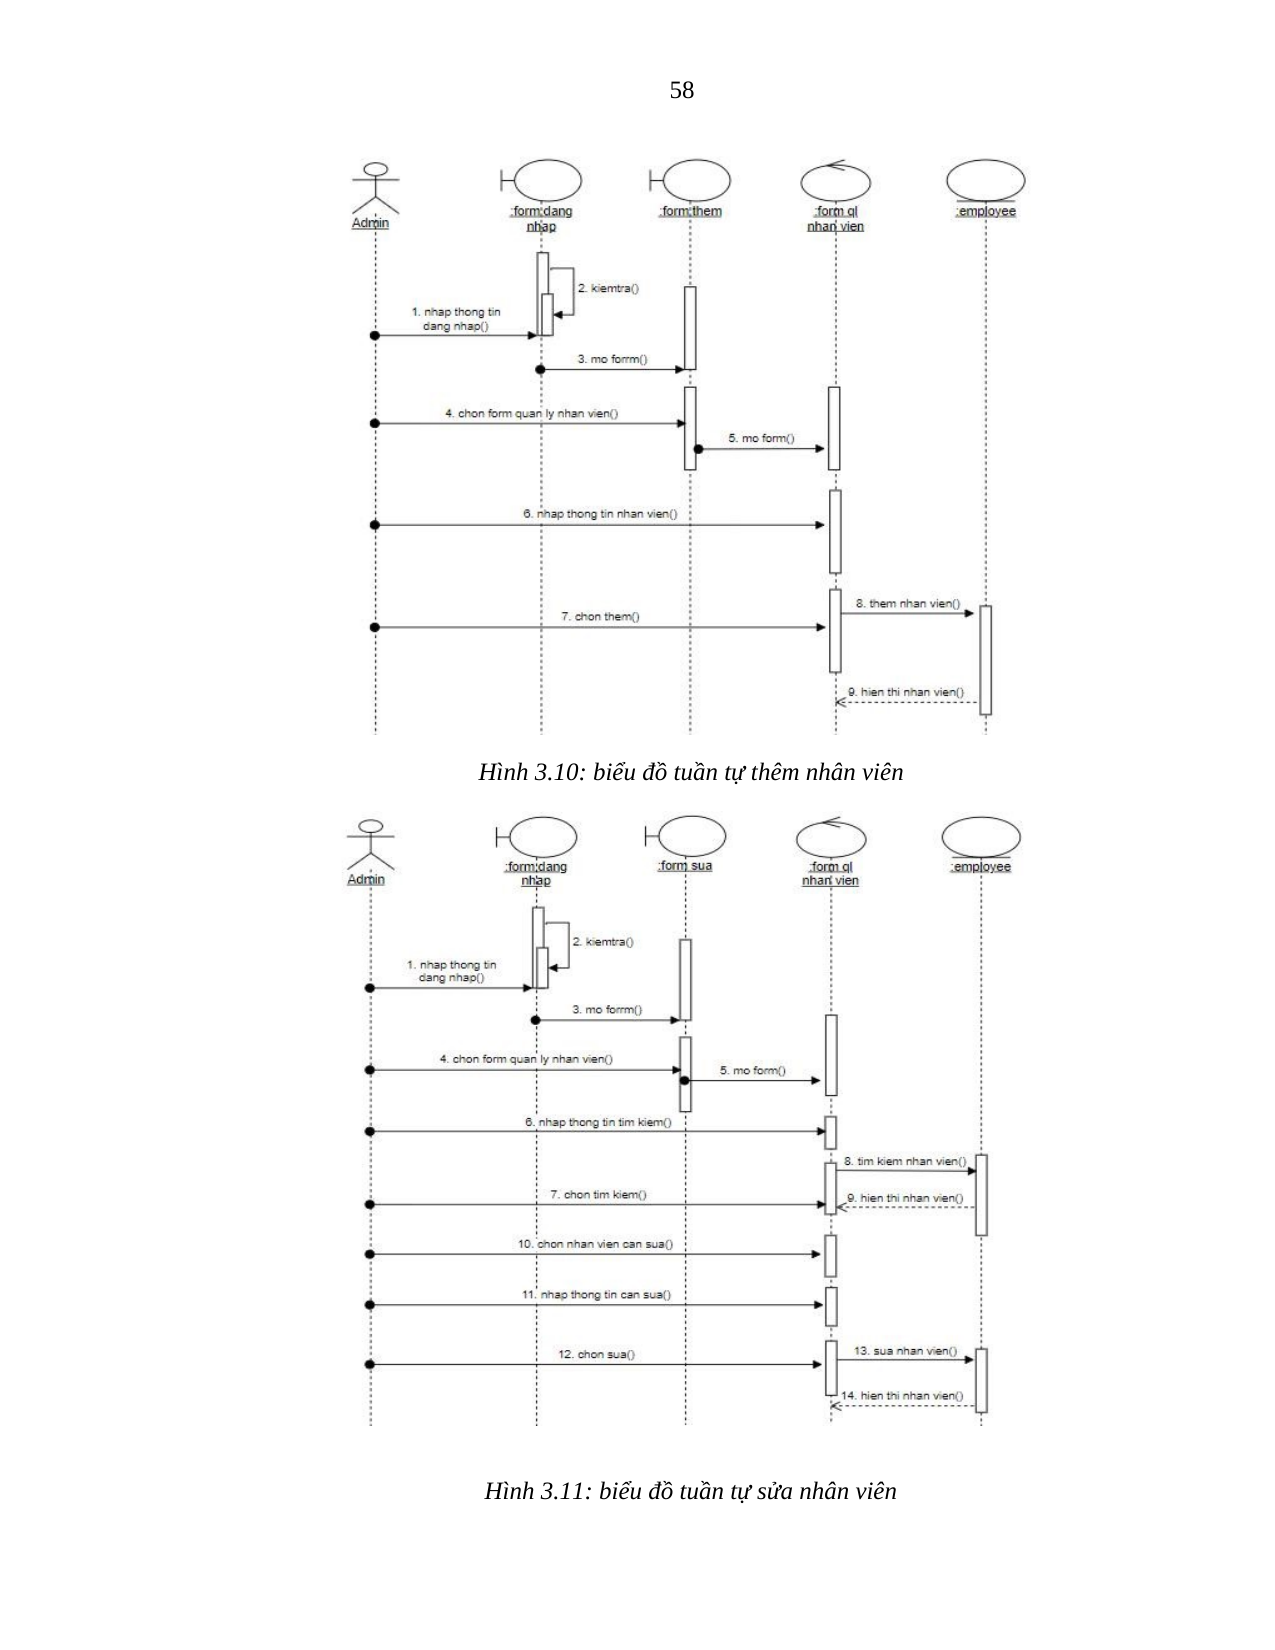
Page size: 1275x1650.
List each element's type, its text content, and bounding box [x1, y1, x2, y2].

text Hình 3.10: biểu đồ tuần tự thêm nhân viên [207, 757, 906, 786]
picture [310, 147, 1047, 735]
picture [322, 802, 1037, 1426]
text Hình 3.11: biểu đồ tuần tự sửa nhân viên [207, 1476, 899, 1505]
